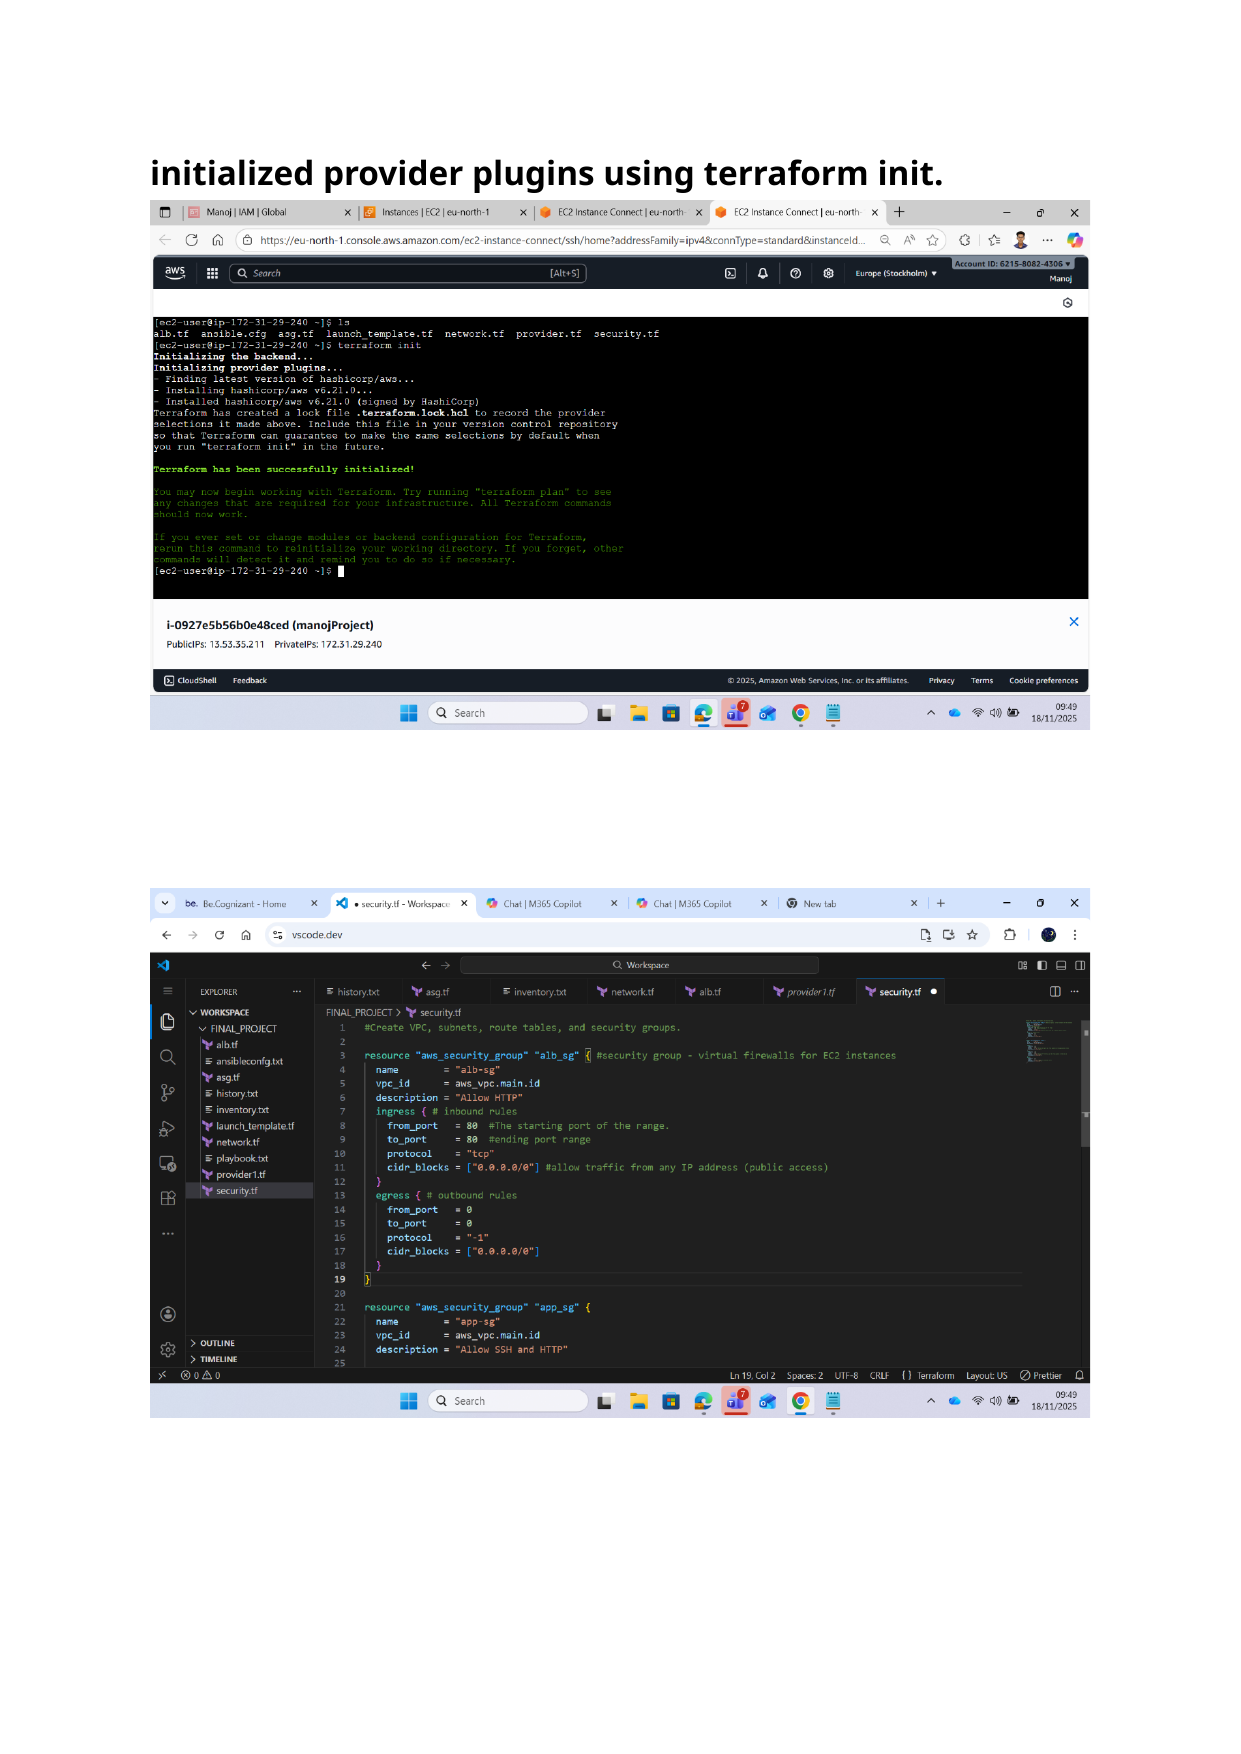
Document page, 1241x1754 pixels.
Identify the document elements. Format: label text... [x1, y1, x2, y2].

picture [150, 888, 1091, 1418]
text Step 3: Initialize Terraform – Created configuration files (security.tf, network.tf, launch_template.tf) and initialized provider plugins using terraform init. [150, 150, 1090, 200]
picture [150, 200, 1091, 730]
